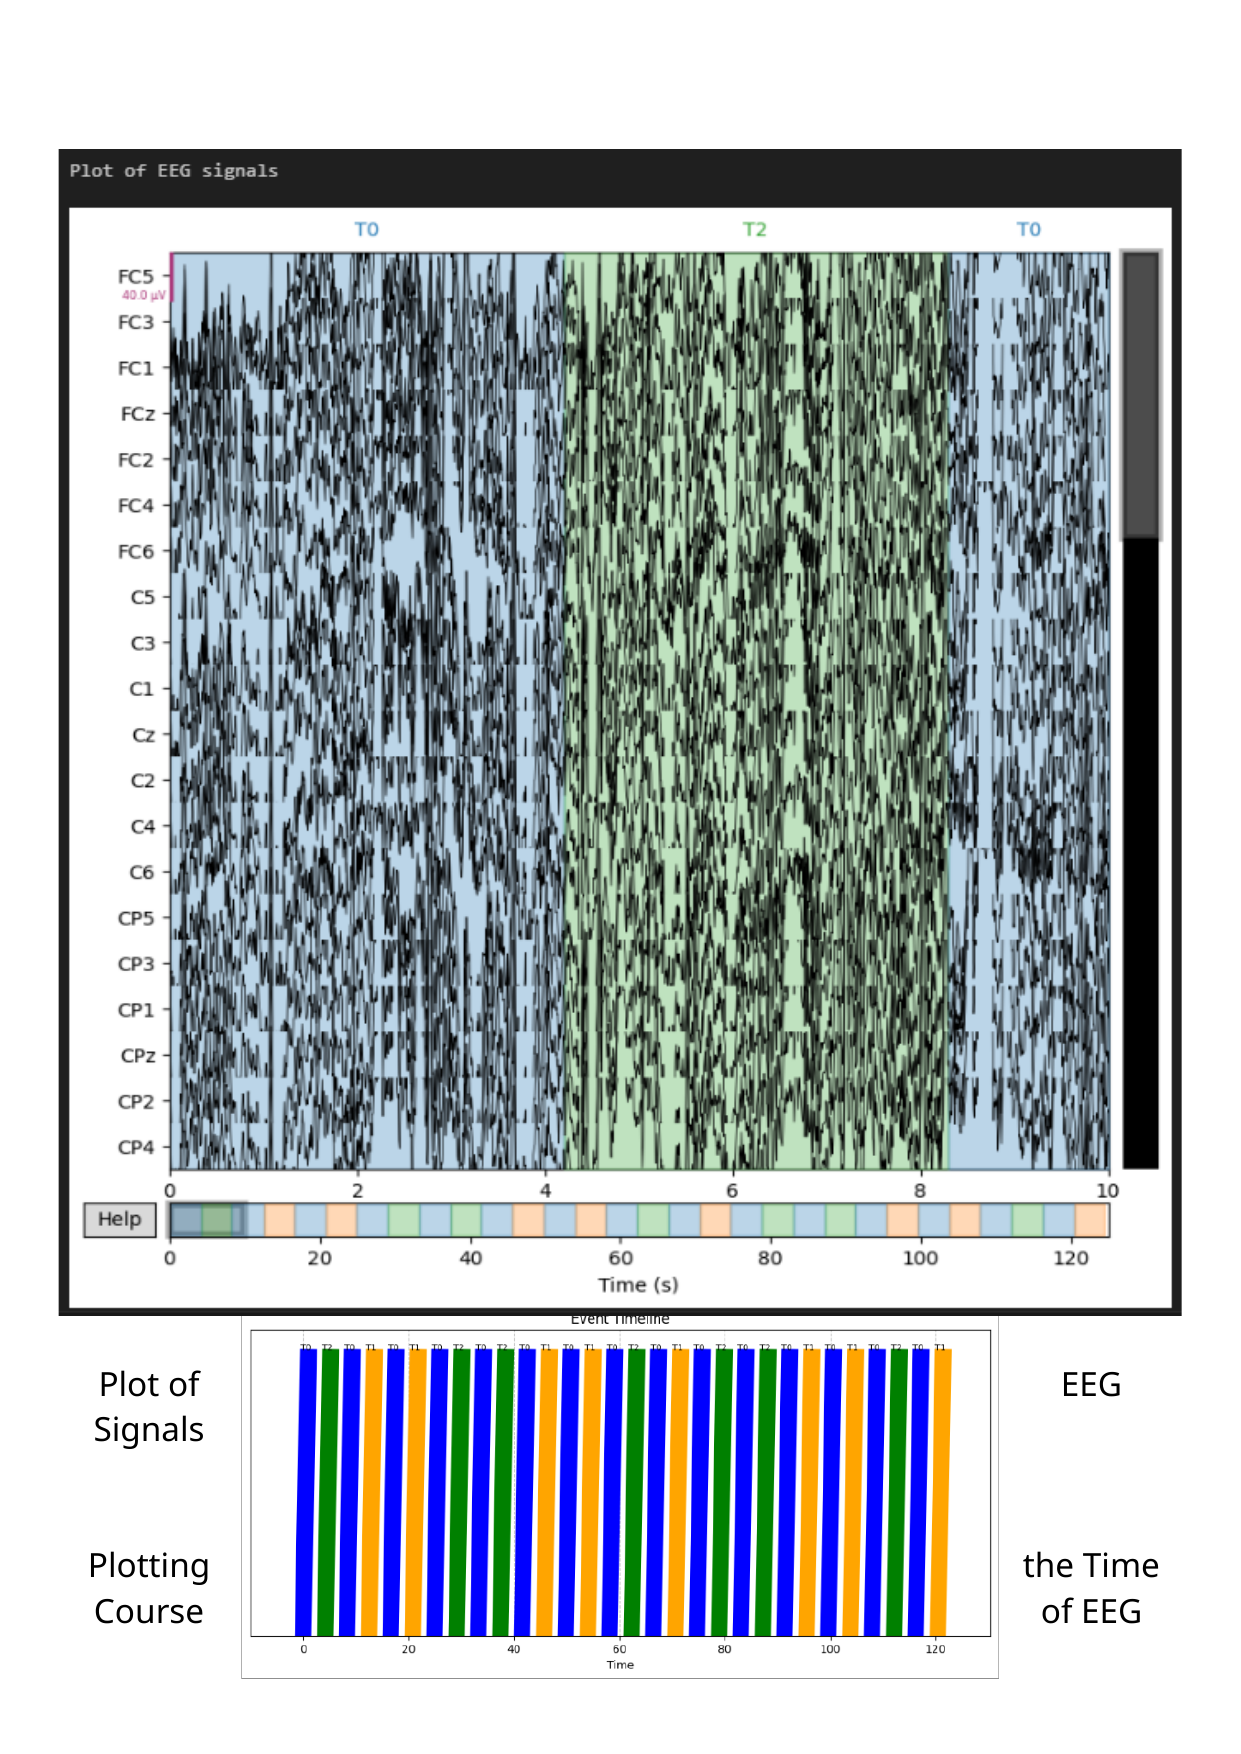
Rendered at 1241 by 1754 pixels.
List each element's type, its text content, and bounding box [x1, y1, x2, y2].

text Plot of EEG Signals [999, 1361, 1165, 1451]
text Plot of EEG Signals [75, 1361, 241, 1451]
picture [58, 149, 1182, 1679]
text Plotting the Time Course of EEG [999, 1542, 1165, 1633]
text Plotting the Time Course of EEG [75, 1542, 241, 1633]
